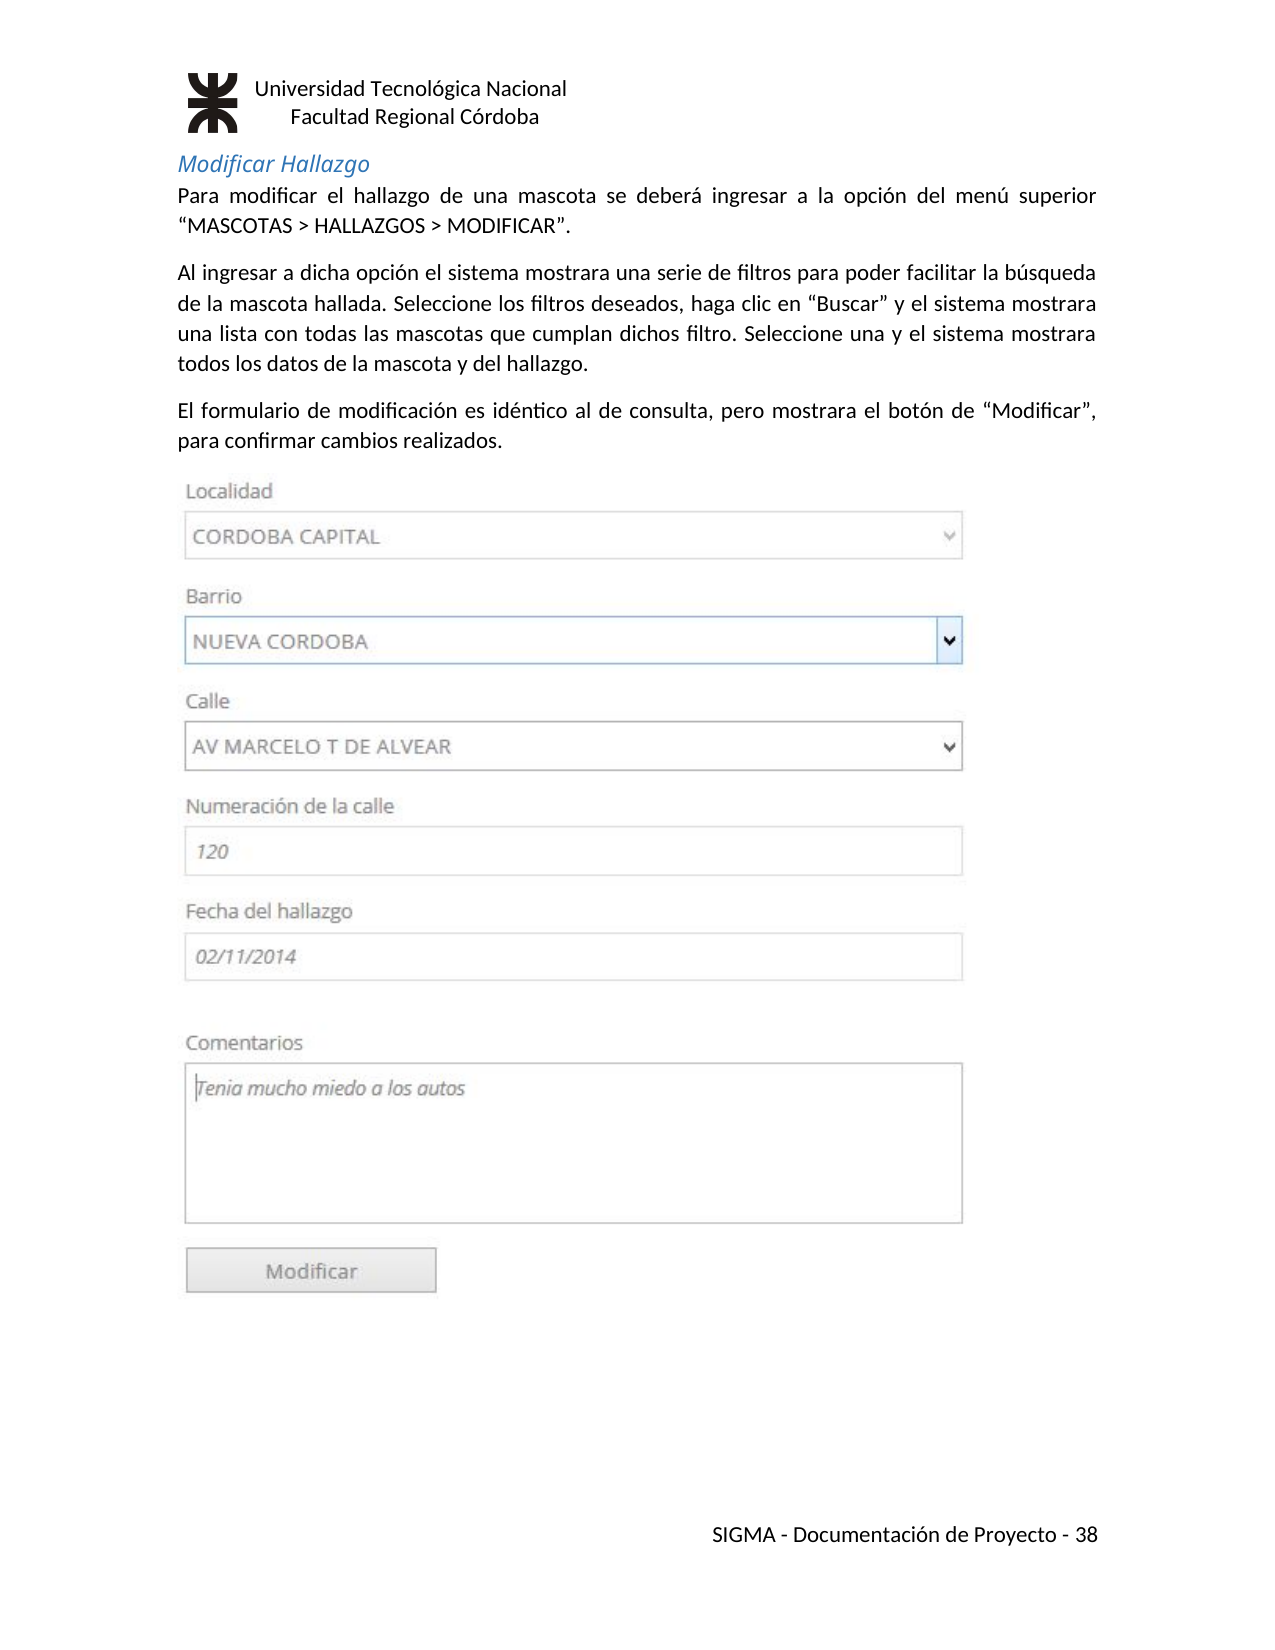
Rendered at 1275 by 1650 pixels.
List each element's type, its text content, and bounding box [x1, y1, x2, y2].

text Al ingresar a dicha opción el sistema mostrara una serie de filtros para poder facilitar la búsqueda de la mascota hallada. Seleccione los filtros deseados, haga clic en “Buscar” y el sistema mostrara una lista con todas las mascotas que cumplan dichos filtro. Seleccione una y el sistema mostrara todos los datos de la mascota y del hallazgo. [177, 258, 1098, 377]
text El formulario de modificación es idéntico al de consulta, pero mostrara el botón de “Modificar”, para confirmar cambios realizados. [177, 396, 1098, 454]
text Para modificar el hallazgo de una mascota se deberá ingresar a la opción del menú superior “MASCOTAS > HALLAZGOS > MODIFICAR”. [177, 181, 1098, 239]
picture [188, 73, 238, 133]
subtitle Modificar Hallazgo [177, 148, 1098, 179]
picture [177, 473, 993, 1315]
